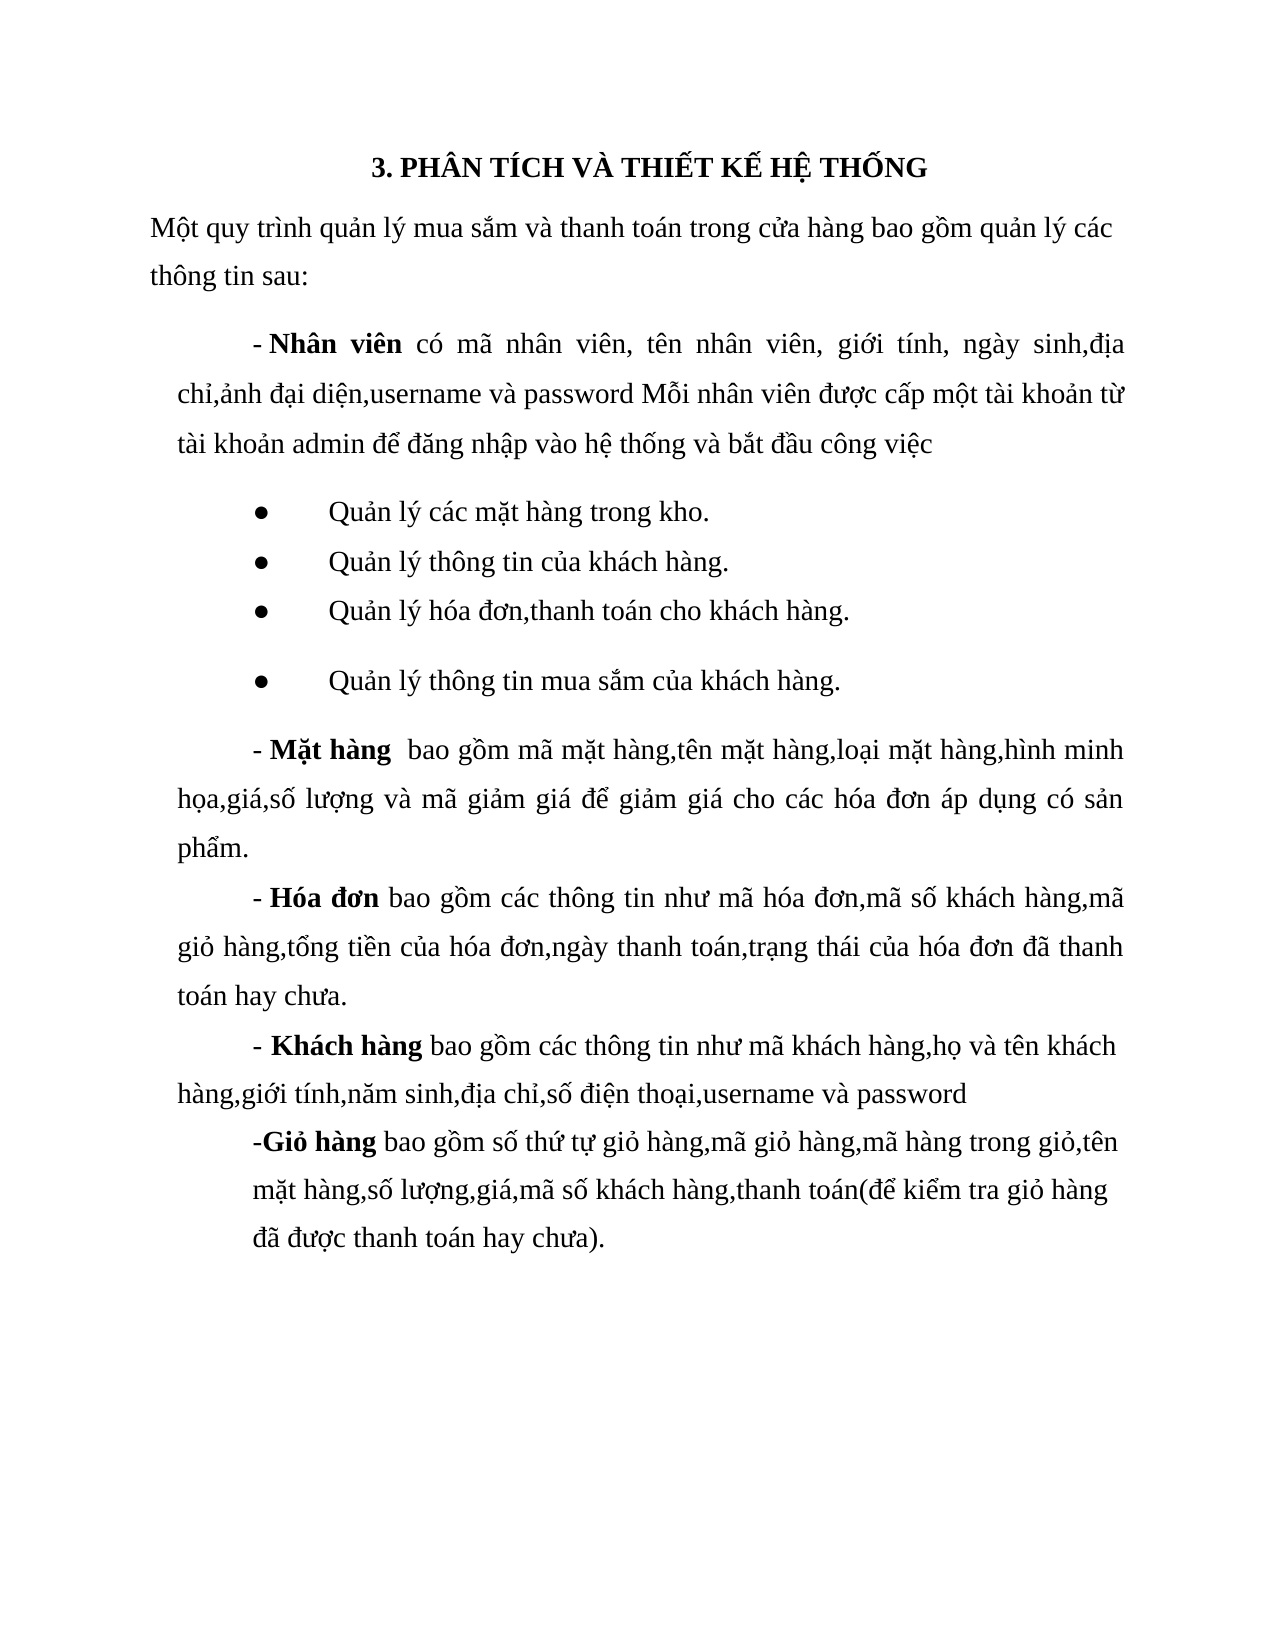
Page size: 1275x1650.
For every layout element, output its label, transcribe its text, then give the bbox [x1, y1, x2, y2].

list Quản lý thông tin của khách hàng. [252, 544, 1123, 577]
list Quản lý hóa đơn,thanh toán cho khách hàng. [252, 593, 1123, 626]
list Quản lý các mặt hàng trong kho. [252, 494, 1123, 528]
list Hóa đơn bao gồm các thông tin như mã hóa đơn,mã số khách hàng,mã giỏ hàng,tổng tiền của hóa đơn,ngày thanh toán,trạng thái của hóa đơn đã thanh toán hay chưa. [177, 880, 1125, 1012]
list Khách hàng bao gồm các thông tin như mã khách hàng,họ và tên khách hàng,giới tính,năm sinh,địa chỉ,số điện thoại,username và password [177, 1028, 1123, 1109]
list Mặt hàng bao gồm mã mặt hàng,tên mặt hàng,loại mặt hàng,hình minh họa,giá,số lượng và mã giảm giá để giảm giá cho các hóa đơn áp dụng có sản phẩm. [177, 732, 1125, 864]
list PHÂN TÍCH VÀ THIẾT KẾ HỆ THỐNG [371, 150, 1125, 183]
text Một quy trình quản lý mua sắm và thanh toán trong cửa hàng bao gồm quản lý các thông tin sau: [150, 210, 1125, 292]
list Nhân viên có mã nhân viên, tên nhân viên, giới tính, ngày sinh,địa chỉ,ảnh đại diện,username và password Mỗi nhân viên được cấp một tài khoản từ tài khoản admin để đăng nhập vào hệ thống và bắt đầu công việc [177, 327, 1125, 459]
list Quản lý thông tin mua sắm của khách hàng. [252, 663, 1125, 697]
text -Giỏ hàng bao gồm số thứ tự giỏ hàng,mã giỏ hàng,mã hàng trong giỏ,tên mặt hàng,số lượng,giá,mã số khách hàng,thanh toán(để kiểm tra giỏ hàng đã được thanh toán hay chưa). [252, 1124, 1123, 1254]
